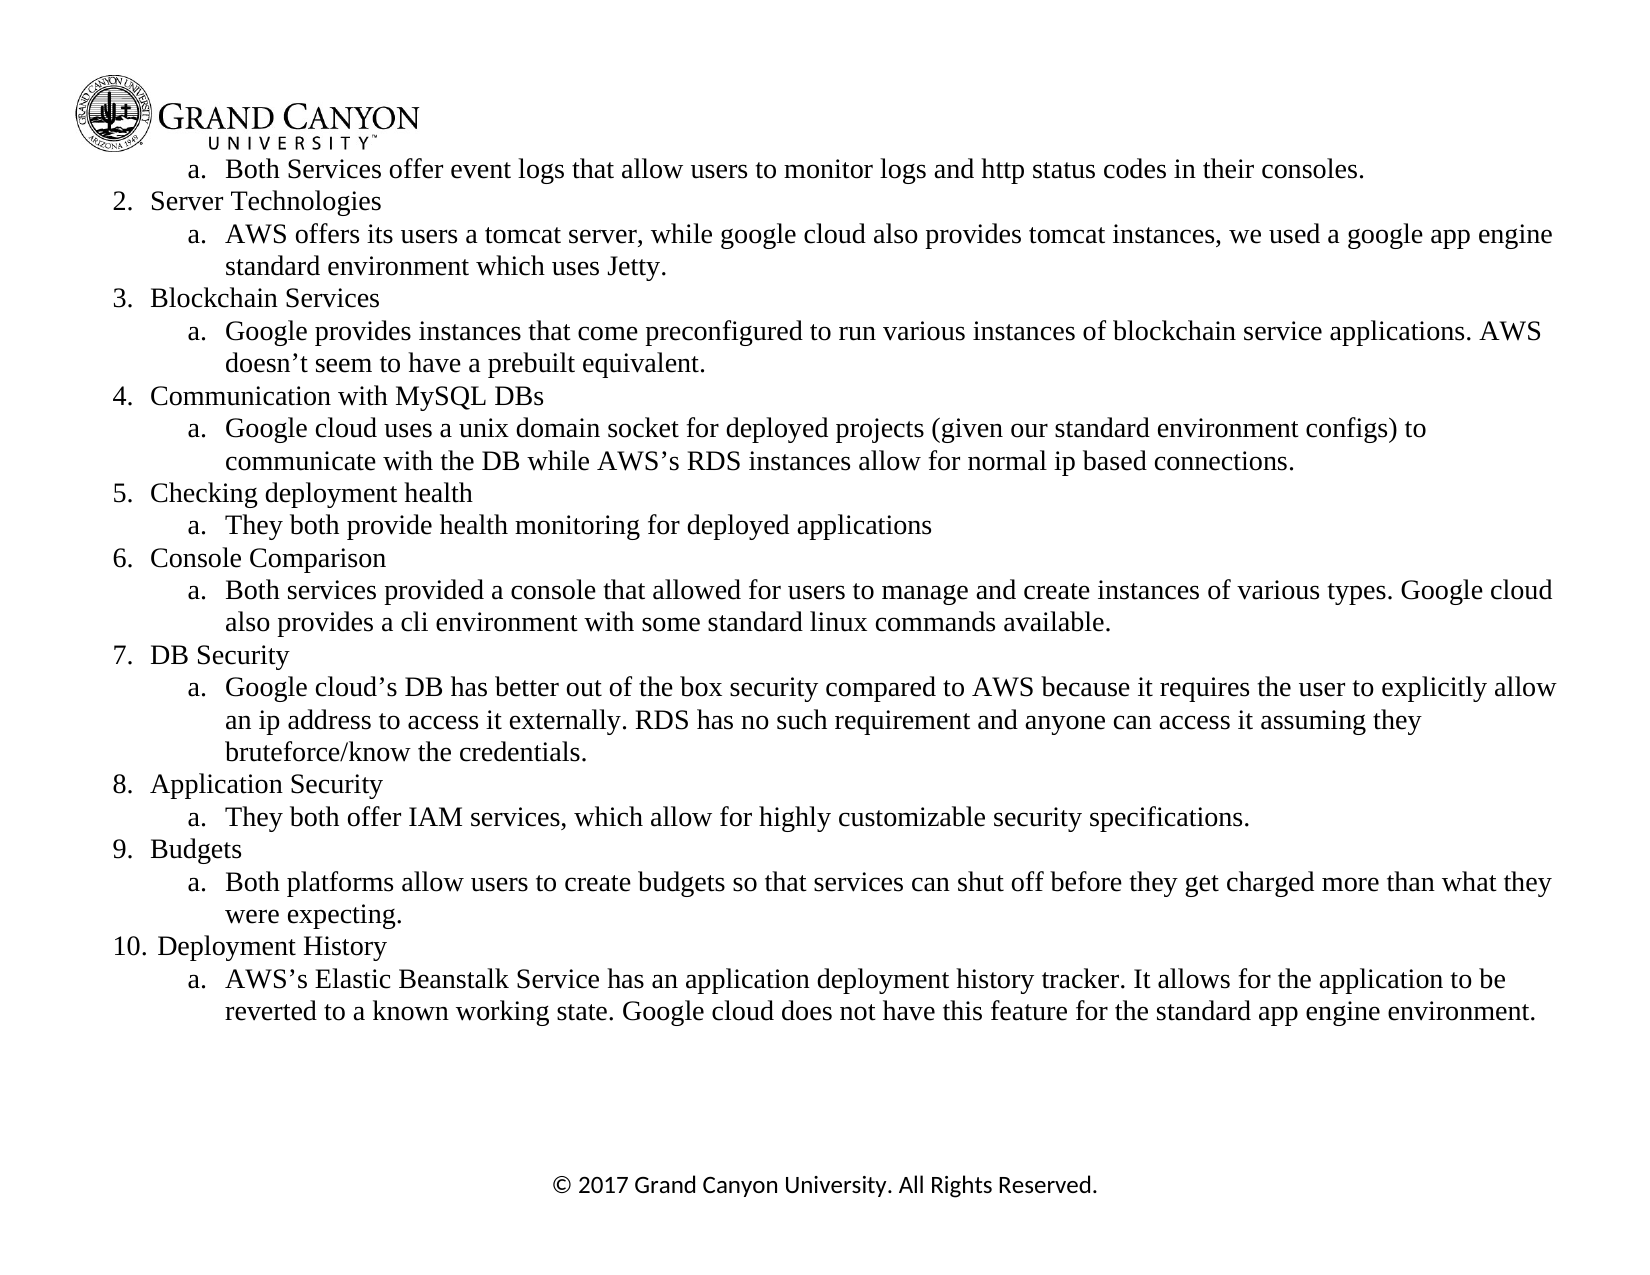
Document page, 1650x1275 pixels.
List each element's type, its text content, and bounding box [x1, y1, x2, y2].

list They both offer IAM services, which allow for highly customizable security specifications. [187, 800, 1575, 832]
list AWS’s Elastic Beanstalk Service has an application deployment history tracker. It allows for the application to be reverted to a known working state. Google cloud does not have this feature for the standard app engine environment. [187, 962, 1575, 1027]
list Both Services offer event logs that allow users to monitor logs and http status codes in their consoles. [187, 152, 1575, 184]
list DB Security [112, 638, 1575, 670]
list Server Technologies [112, 184, 1575, 217]
list Both services provided a console that allowed for users to manage and create instances of various types. Google cloud also provides a cli environment with some standard linux commands available. [187, 573, 1575, 638]
picture [75, 75, 420, 152]
list Application Security [112, 767, 1575, 800]
list Both platforms allow users to create budgets so that services can shut off before they get charged more than what they were expecting. [187, 865, 1575, 929]
list Blockchain Services [112, 282, 1575, 314]
list Budgets [112, 832, 1575, 865]
list Communication with MySQL DBs [112, 379, 1575, 411]
list Google cloud uses a unix domain socket for deployed projects (given our standard environment configs) to communicate with the DB while AWS’s RDS instances allow for normal ip based connections. [187, 411, 1575, 476]
list Google provides instances that come preconfigured to run various instances of blockchain service applications. AWS doesn’t seem to have a prebuilt equivalent. [187, 314, 1575, 379]
list Checking deployment health [112, 476, 1575, 508]
list Console Comparison [112, 541, 1575, 573]
list Google cloud’s DB has better out of the box security compared to AWS because it requires the user to explicitly allow an ip address to access it externally. RDS has no such requirement and anyone can access it assuming they bruteforce/know the credentials. [187, 670, 1575, 767]
list Deployment History [112, 929, 1575, 962]
list AWS offers its users a tomcat server, while google cloud also provides tomcat instances, we used a google app engine standard environment which uses Jetty. [187, 217, 1575, 282]
list They both provide health monitoring for deployed applications [187, 508, 1575, 541]
